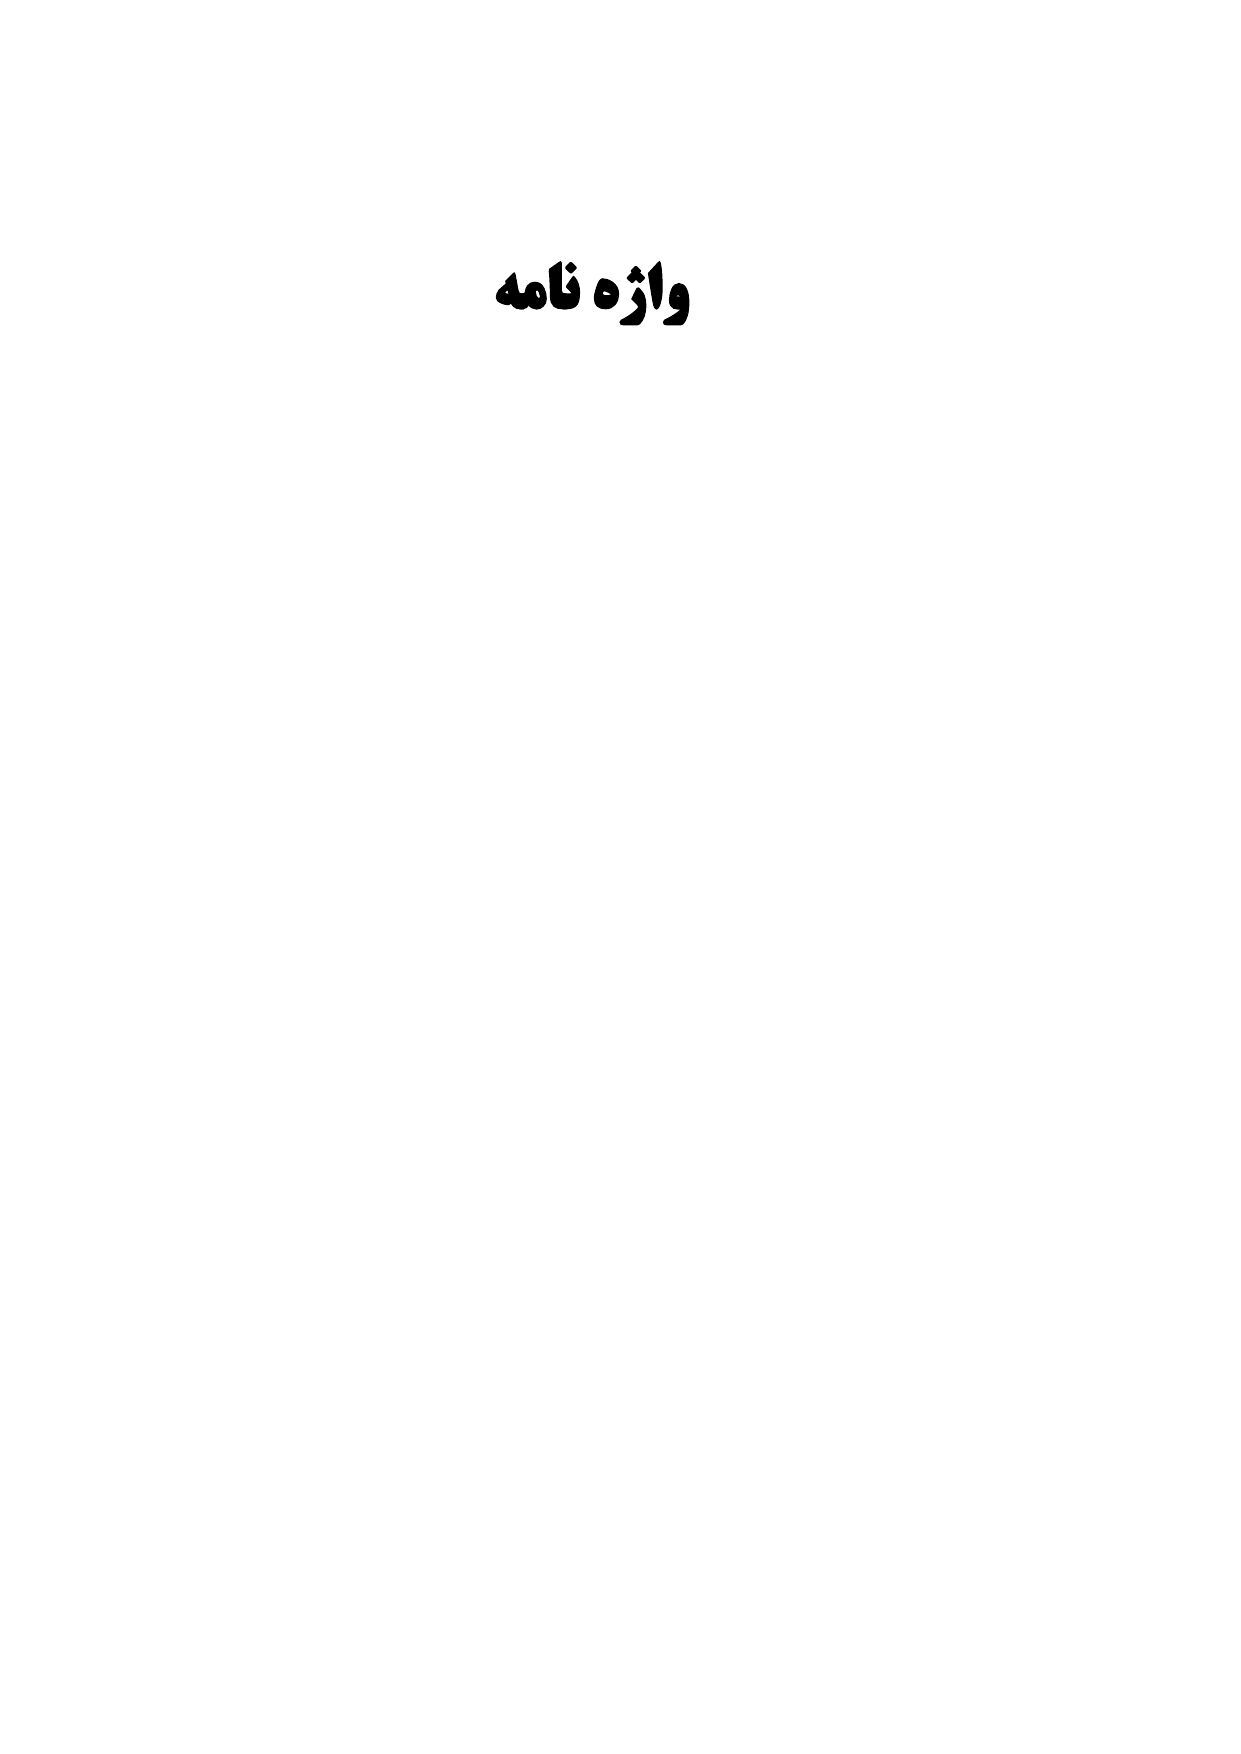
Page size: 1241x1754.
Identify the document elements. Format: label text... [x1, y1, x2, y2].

list واژه نامه [118, 262, 1063, 324]
